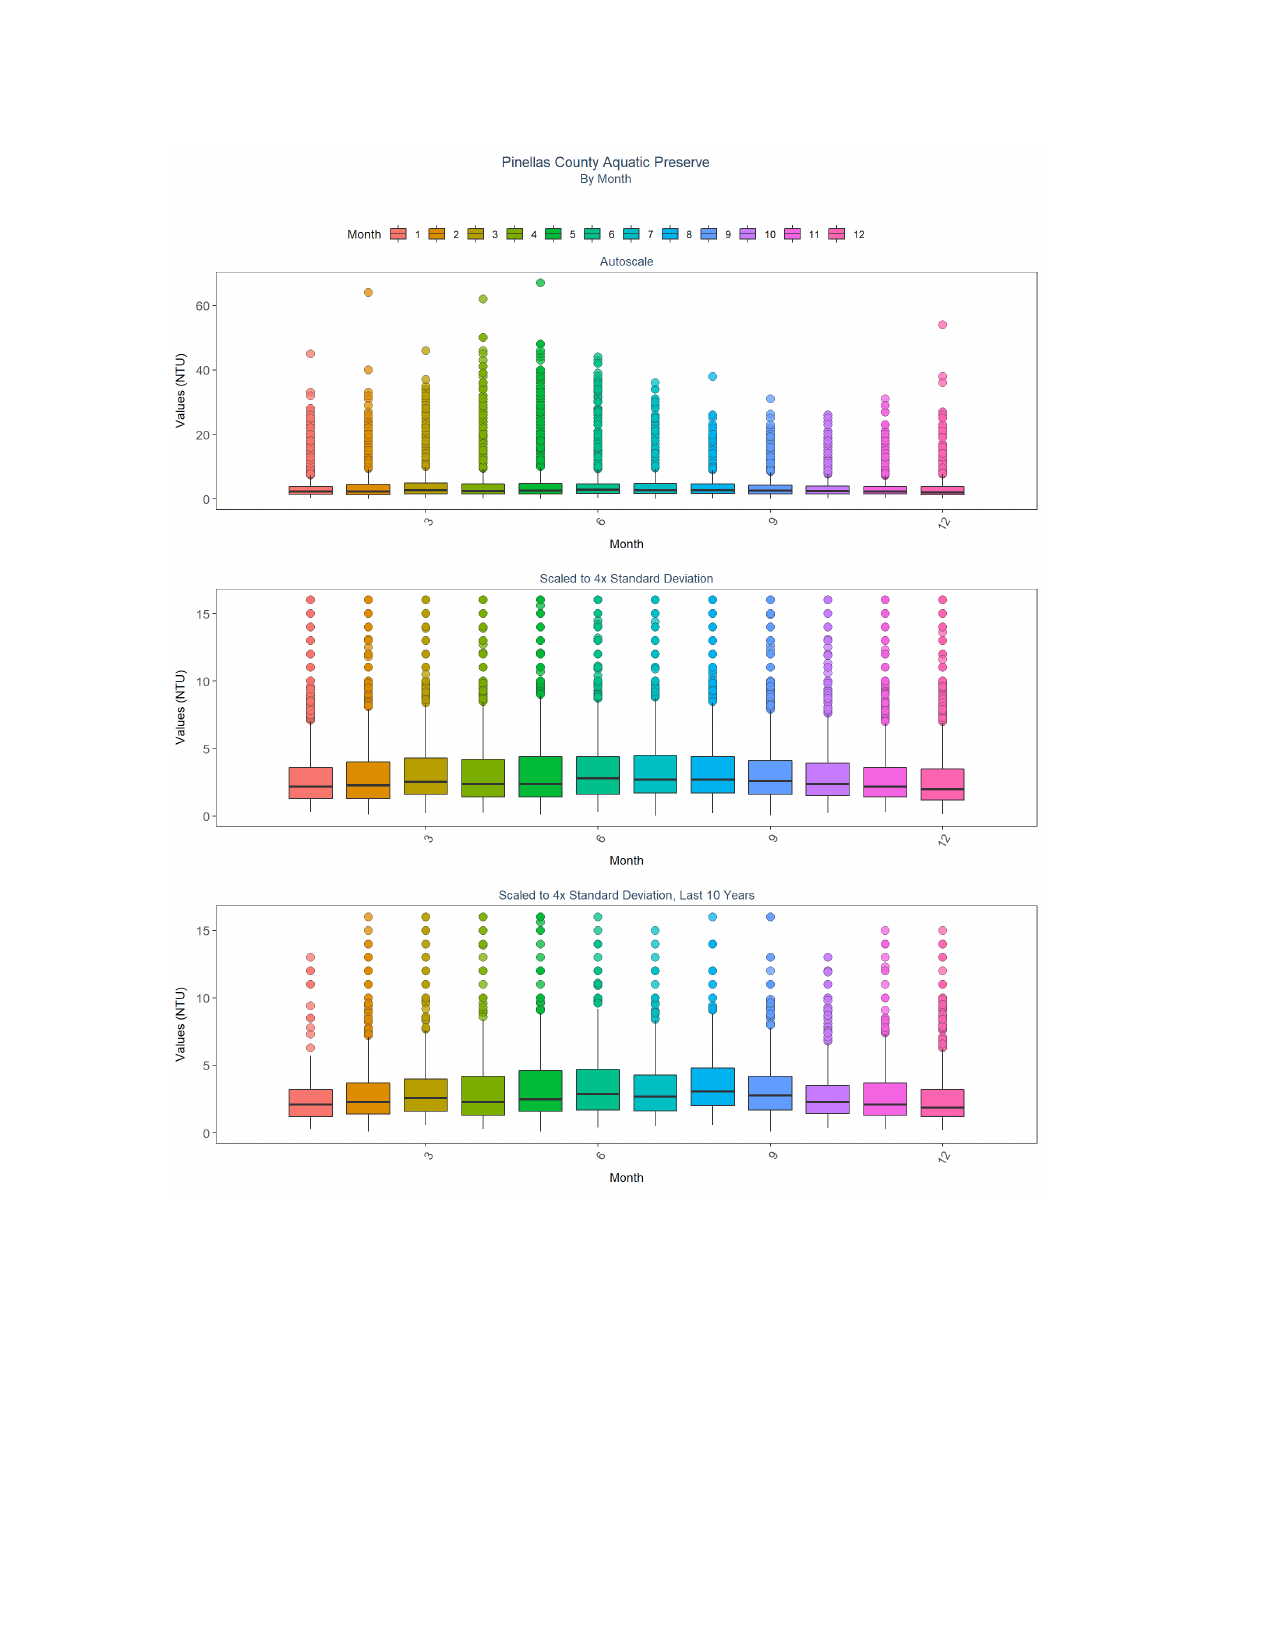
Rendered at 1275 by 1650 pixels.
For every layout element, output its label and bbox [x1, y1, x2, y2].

picture [168, 150, 1044, 1200]
